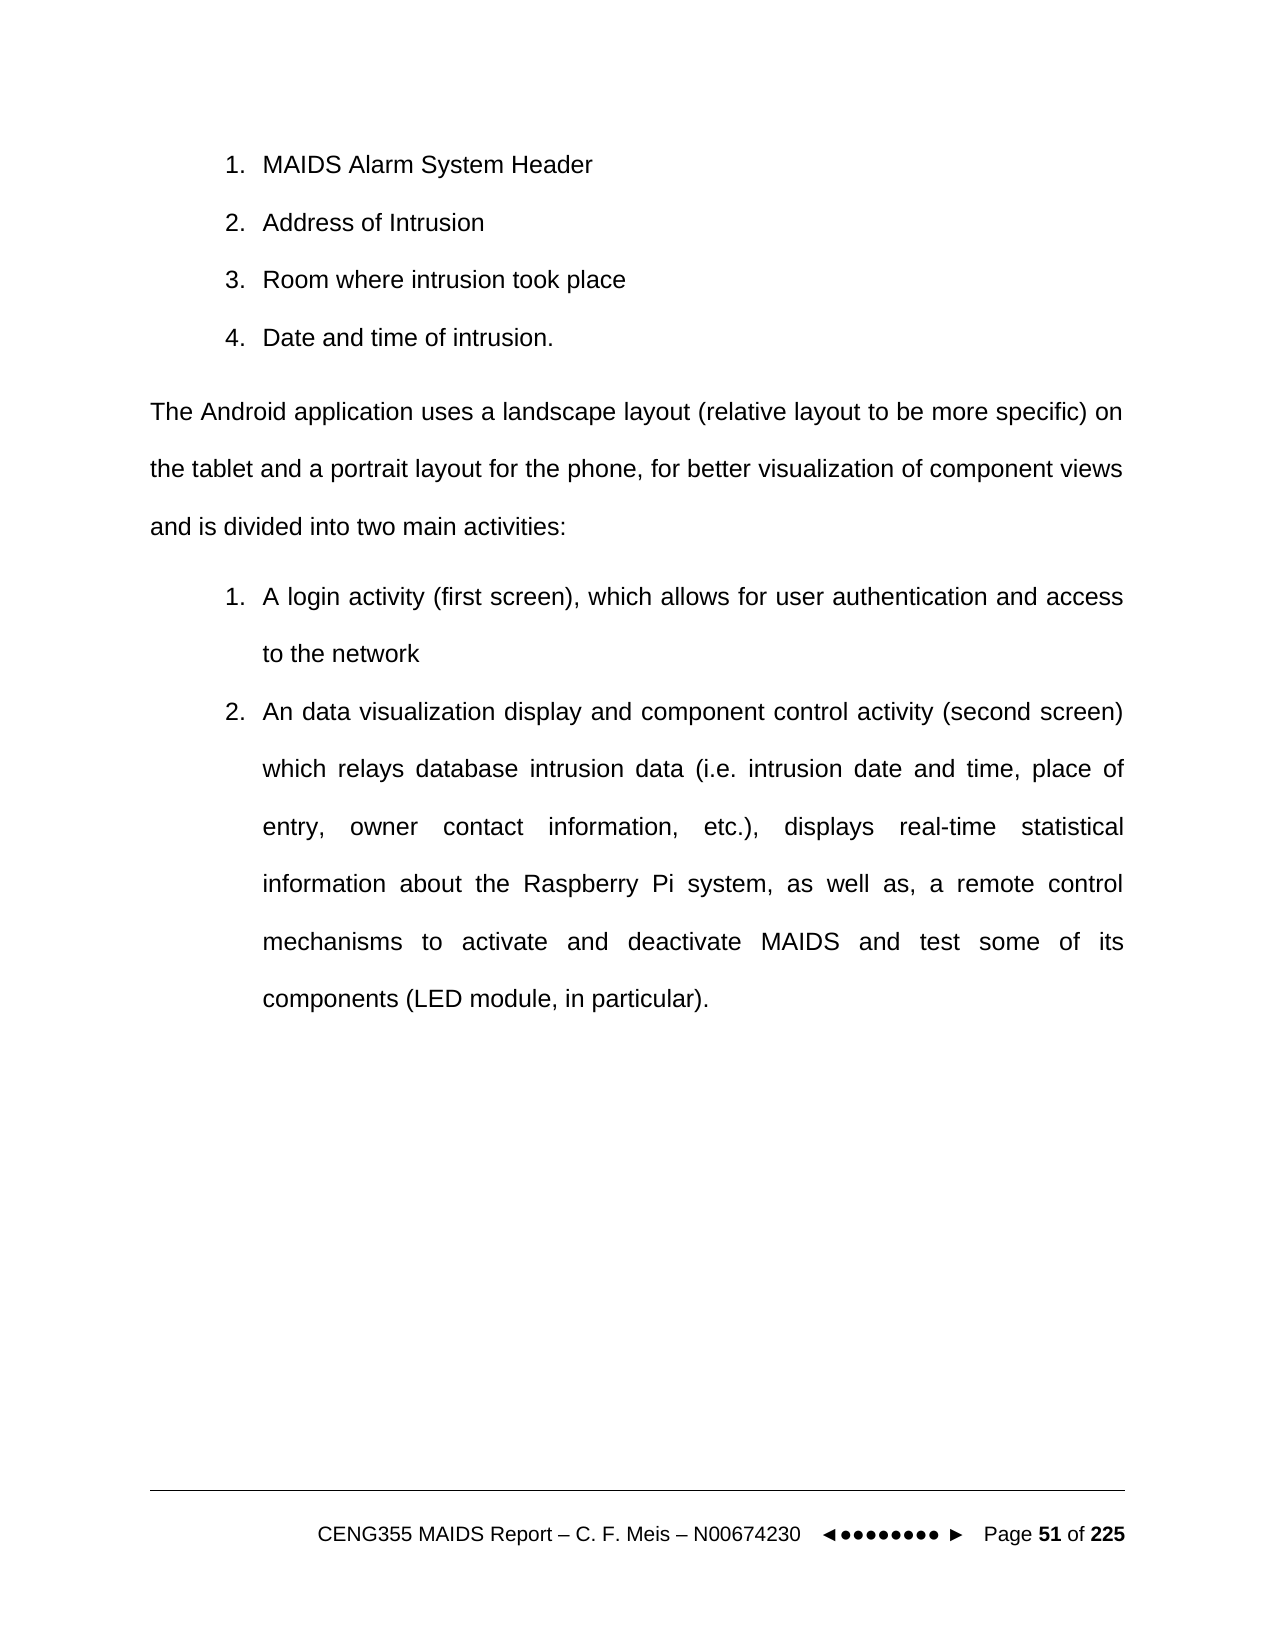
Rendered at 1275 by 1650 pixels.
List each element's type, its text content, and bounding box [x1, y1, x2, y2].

list Address of Intrusion [225, 207, 1125, 236]
list Room where intrusion took place [225, 265, 1125, 294]
list A login activity (first screen), which allows for user authentication and access to the network [225, 582, 1125, 668]
list Date and time of intrusion. [225, 322, 1125, 351]
list An data visualization display and component control activity (second screen) which relays database intrusion data (i.e. intrusion date and time, place of entry, owner contact information, etc.), displays real-time statistical information about the Raspberry Pi system, as well as, a remote control mechanisms to activate and deactivate MAIDS and test some of its components (LED module, in particular). [225, 697, 1125, 1013]
text The Android application uses a landscape layout (relative layout to be more specific) on the tablet and a portrait layout for the phone, for better visualization of component views and is divided into two main activities: [150, 397, 1125, 540]
list MAIDS Alarm System Header [225, 150, 1125, 179]
